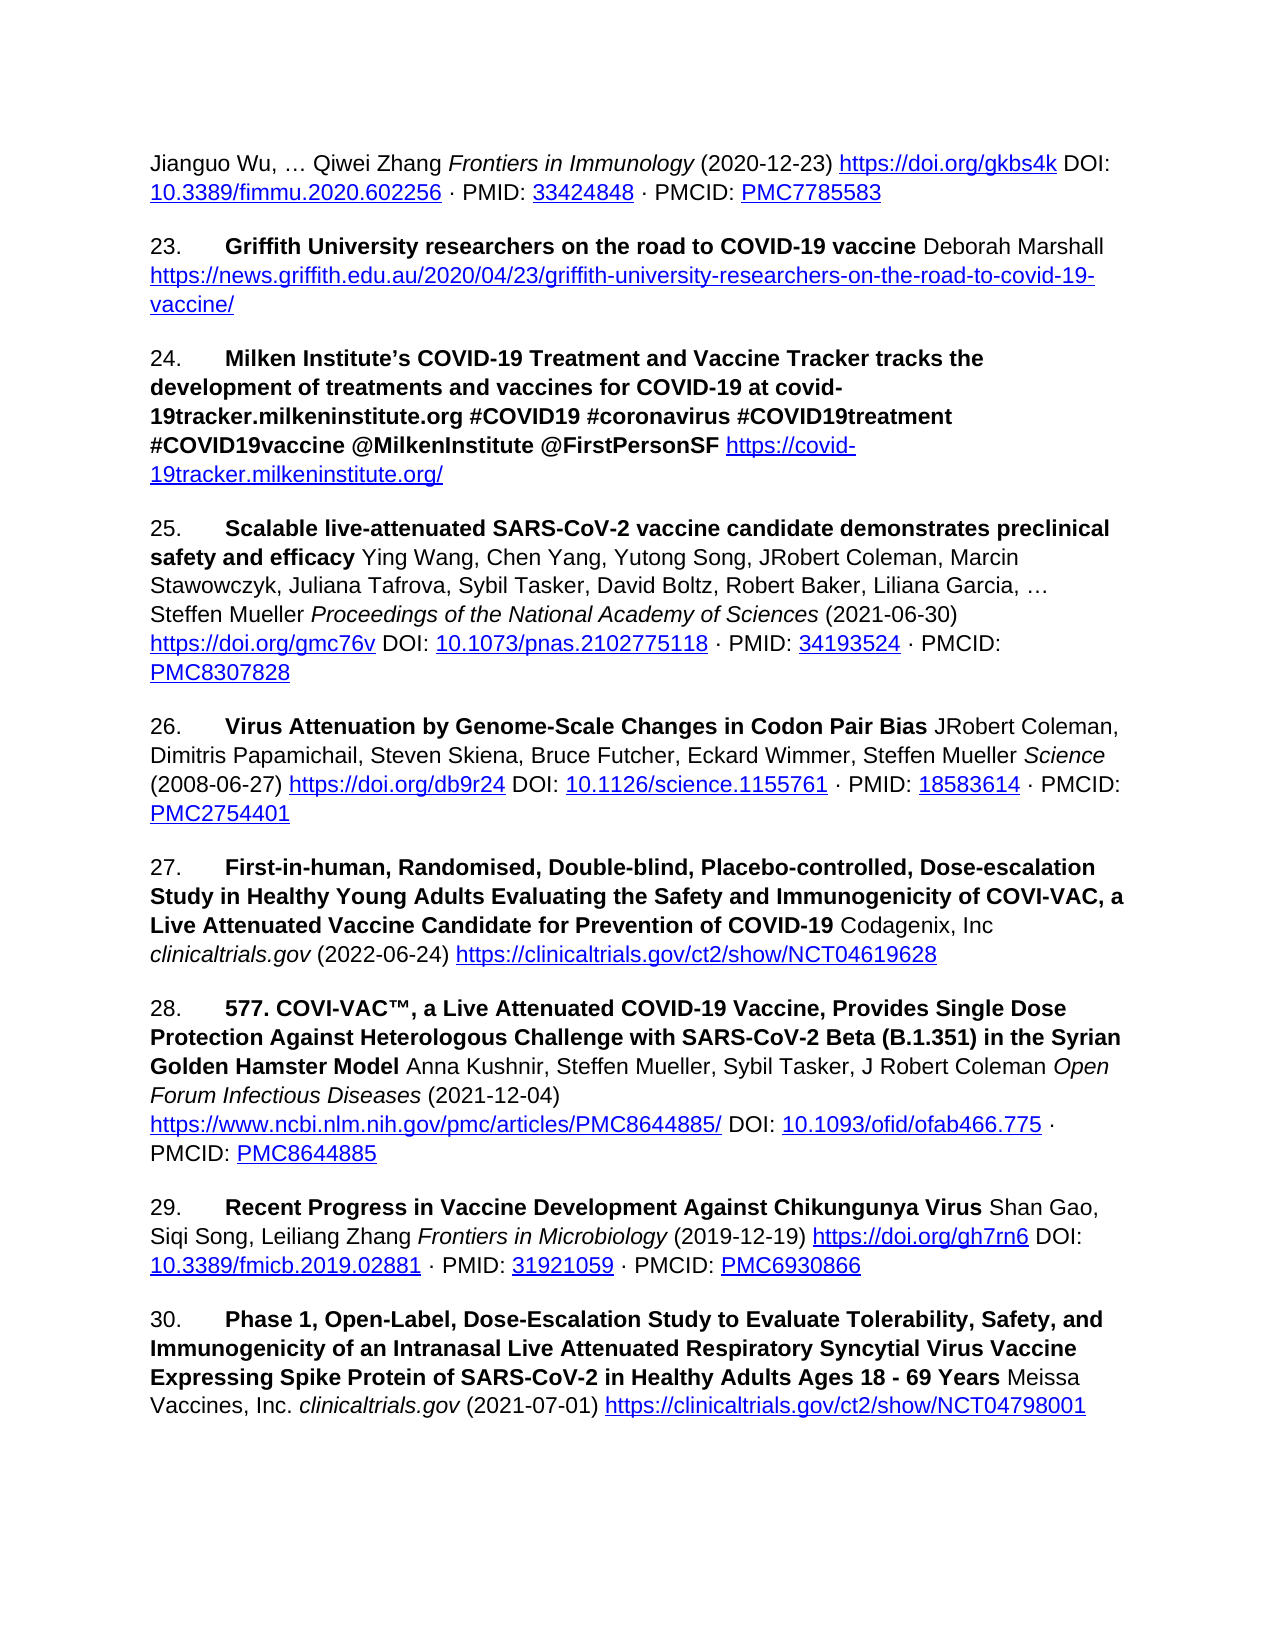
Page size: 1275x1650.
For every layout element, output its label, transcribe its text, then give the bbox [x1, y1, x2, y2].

text 24. Milken Institute’s COVID-19 Treatment and Vaccine Tracker tracks the development of treatments and vaccines for COVID-19 at covid-19tracker.milkeninstitute.org #COVID19 #coronavirus #COVID19treatment #COVID19vaccine @MilkenInstitute @FirstPersonSF https://covid-19tracker.milkeninstitute.org/ [150, 345, 1125, 487]
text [150, 150, 1125, 205]
text 29. Recent Progress in Vaccine Development Against Chikungunya Virus Shan Gao, Siqi Song, Leiliang Zhang Frontiers in Microbiology (2019-12-19) https://doi.org/gh7rn6 DOI: 10.3389/fmicb.2019.02881 · PMID: 31921059 · PMCID: PMC6930866 [150, 1194, 1125, 1278]
text 30. Phase 1, Open-Label, Dose-Escalation Study to Evaluate Tolerability, Safety, and Immunogenicity of an Intranasal Live Attenuated Respiratory Syncytial Virus Vaccine Expressing Spike Protein of SARS-CoV-2 in Healthy Adults Ages 18 - 69 Years Meissa Vaccines, Inc. clinicaltrials.gov (2021-07-01) https://clinicaltrials.gov/ct2/show/NCT04798001 [150, 1306, 1125, 1419]
text 28. 577. COVI-VAC™, a Live Attenuated COVID-19 Vaccine, Provides Single Dose Protection Against Heterologous Challenge with SARS-CoV-2 Beta (B.1.351) in the Syrian Golden Hamster Model Anna Kushnir, Steffen Mueller, Sybil Tasker, J Robert Coleman Open Forum Infectious Diseases (2021-12-04) https://www.ncbi.nlm.nih.gov/pmc/articles/PMC8644885/ DOI: 10.1093/ofid/ofab466.775 · PMCID: PMC8644885 [150, 995, 1125, 1166]
text 23. Griffith University researchers on the road to COVID-19 vaccine Deborah Marshall https://news.griffith.edu.au/2020/04/23/griffith-university-researchers-on-the-road-to-covid-19-vaccine/ [150, 233, 1125, 317]
text 27. First-in-human, Randomised, Double-blind, Placebo-controlled, Dose-escalation Study in Healthy Young Adults Evaluating the Safety and Immunogenicity of COVI-VAC, a Live Attenuated Vaccine Candidate for Prevention of COVID-19 Codagenix, Inc clinicaltrials.gov (2022-06-24) https://clinicaltrials.gov/ct2/show/NCT04619628 [150, 854, 1125, 967]
text 26. Virus Attenuation by Genome-Scale Changes in Codon Pair Bias JRobert Coleman, Dimitris Papamichail, Steven Skiena, Bruce Futcher, Eckard Wimmer, Steffen Mueller Science (2008-06-27) https://doi.org/db9r24 DOI: 10.1126/science.1155761 · PMID: 18583614 · PMCID: PMC2754401 [150, 713, 1125, 827]
text 25. Scalable live-attenuated SARS-CoV-2 vaccine candidate demonstrates preclinical safety and efficacy Ying Wang, Chen Yang, Yutong Song, JRobert Coleman, Marcin Stawowczyk, Juliana Tafrova, Sybil Tasker, David Boltz, Robert Baker, Liliana Garcia, … Steffen Mueller Proceedings of the National Academy of Sciences (2021-06-30) https://doi.org/gmc76v DOI: 10.1073/pnas.2102775118 · PMID: 34193524 · PMCID: PMC8307828 [150, 514, 1125, 686]
